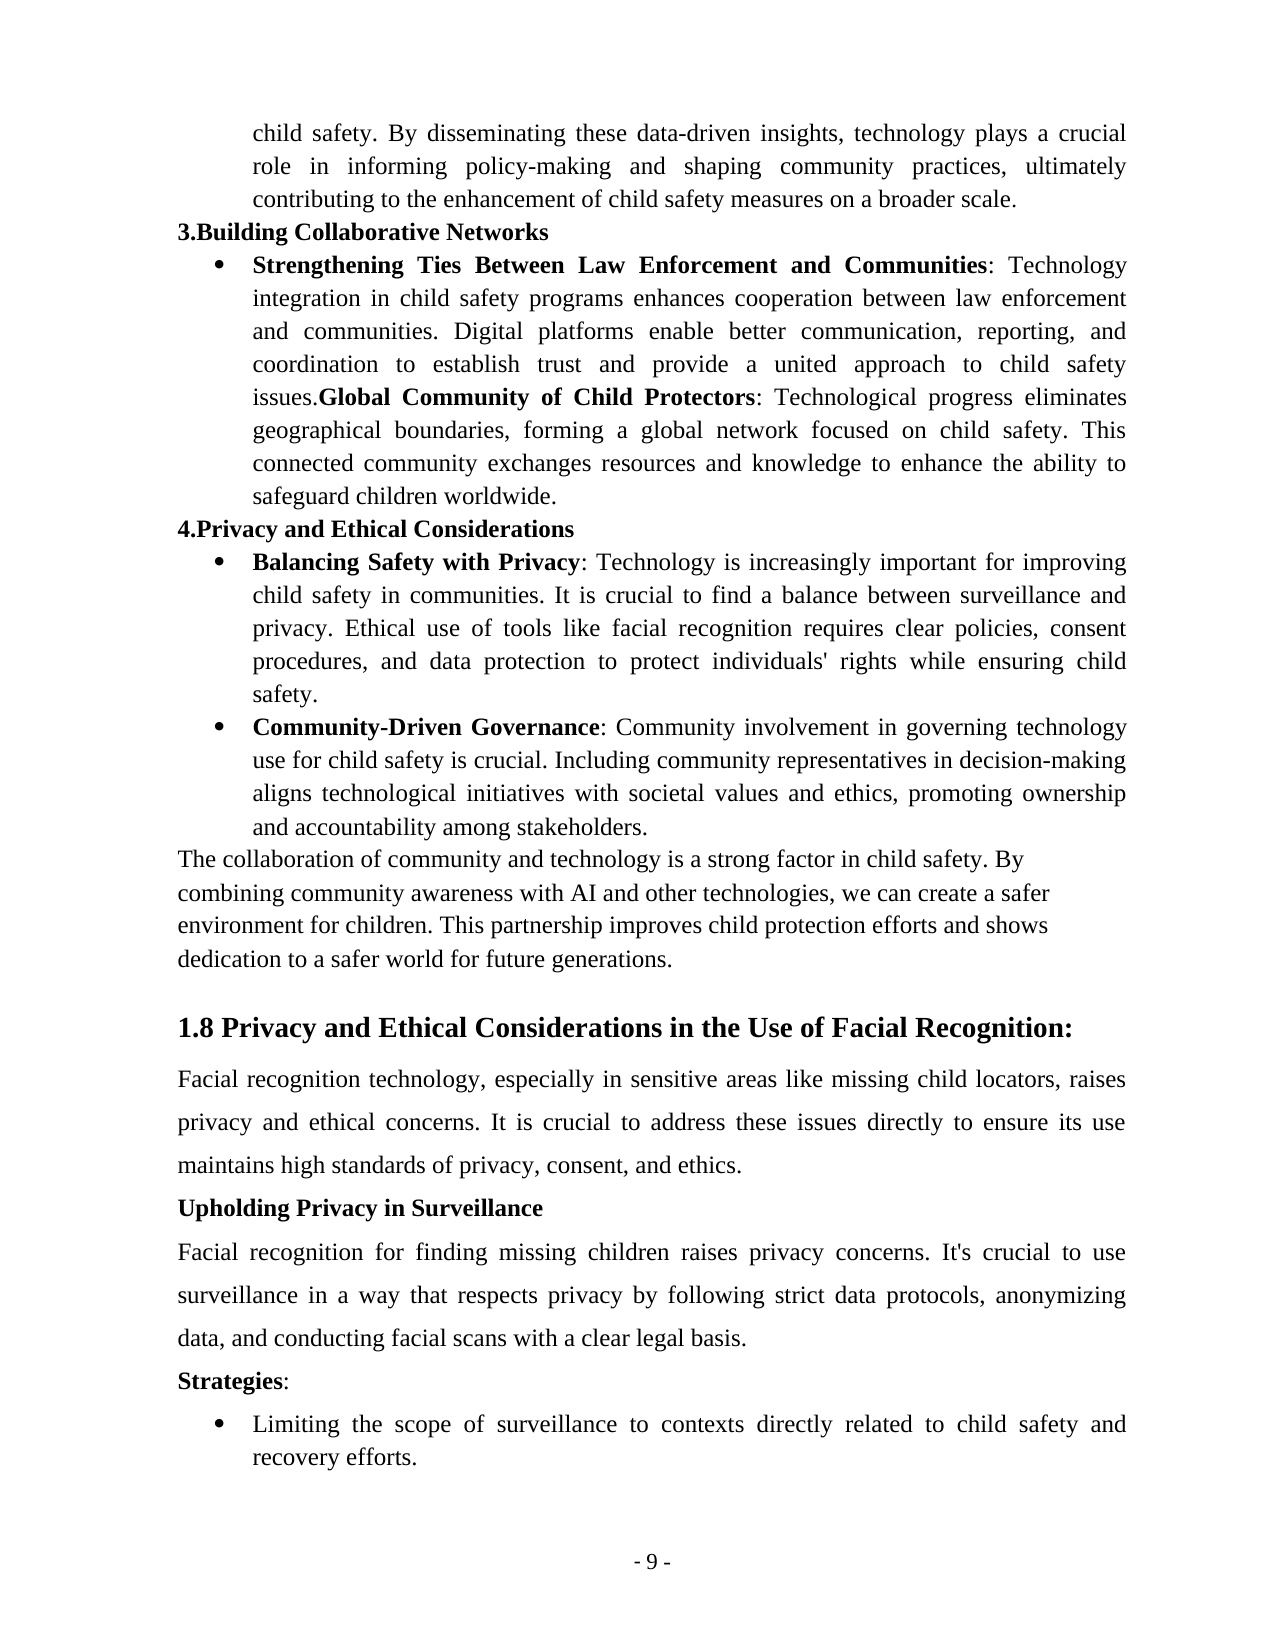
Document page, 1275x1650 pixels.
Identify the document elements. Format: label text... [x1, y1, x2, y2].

list Balancing Safety with Privacy: Technology is increasingly important for improving child safety in communities. It is crucial to find a balance between surveillance and privacy. Ethical use of tools like facial recognition requires clear policies, consent procedures, and data protection to protect individuals' rights while ensuring child safety. [215, 547, 1127, 708]
text 1.8 Privacy and Ethical Considerations in the Use of Facial Recognition: [177, 1010, 1127, 1043]
text 4.Privacy and Ethical Considerations [177, 514, 1127, 543]
text Facial recognition technology, especially in sensitive areas like missing child locators, raises privacy and ethical concerns. It is crucial to address these issues directly to ensure its use maintains high standards of privacy, consent, and ethics. [177, 1064, 1127, 1179]
list Limiting the scope of surveillance to contexts directly related to child safety and recovery efforts. [215, 1409, 1127, 1471]
text 3.Building Collaborative Networks [177, 217, 1127, 246]
text Facial recognition for finding missing children raises privacy concerns. It's crucial to use surveillance in a way that respects privacy by following strict data protocols, anonymizing data, and conducting facial scans with a clear legal basis. [177, 1237, 1127, 1352]
text Strategies: [177, 1366, 1127, 1395]
list Strengthening Ties Between Law Enforcement and Communities: Technology integration in child safety programs enhances cooperation between law enforcement and communities. Digital platforms enable better communication, reporting, and coordination to establish trust and provide a united approach to child safety issues.Global Community of Child Protectors: Technological progress eliminates geographical boundaries, forming a global network focused on child safety. This connected community exchanges resources and knowledge to enhance the ability to safeguard children worldwide. [215, 250, 1127, 510]
list Community-Driven Governance: Community involvement in governing technology use for child safety is crucial. Including community representatives in decision-making aligns technological initiatives with societal values and ethics, promoting ownership and accountability among stakeholders. [215, 712, 1127, 840]
text The collaboration of community and technology is a strong factor in child safety. By combining community awareness with AI and other technologies, we can create a safer environment for children. This partnership improves child protection efforts and shows dedication to a safer world for future generations. [177, 844, 1127, 972]
text Upholding Privacy in Surveillance [177, 1193, 1127, 1222]
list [215, 118, 1127, 213]
